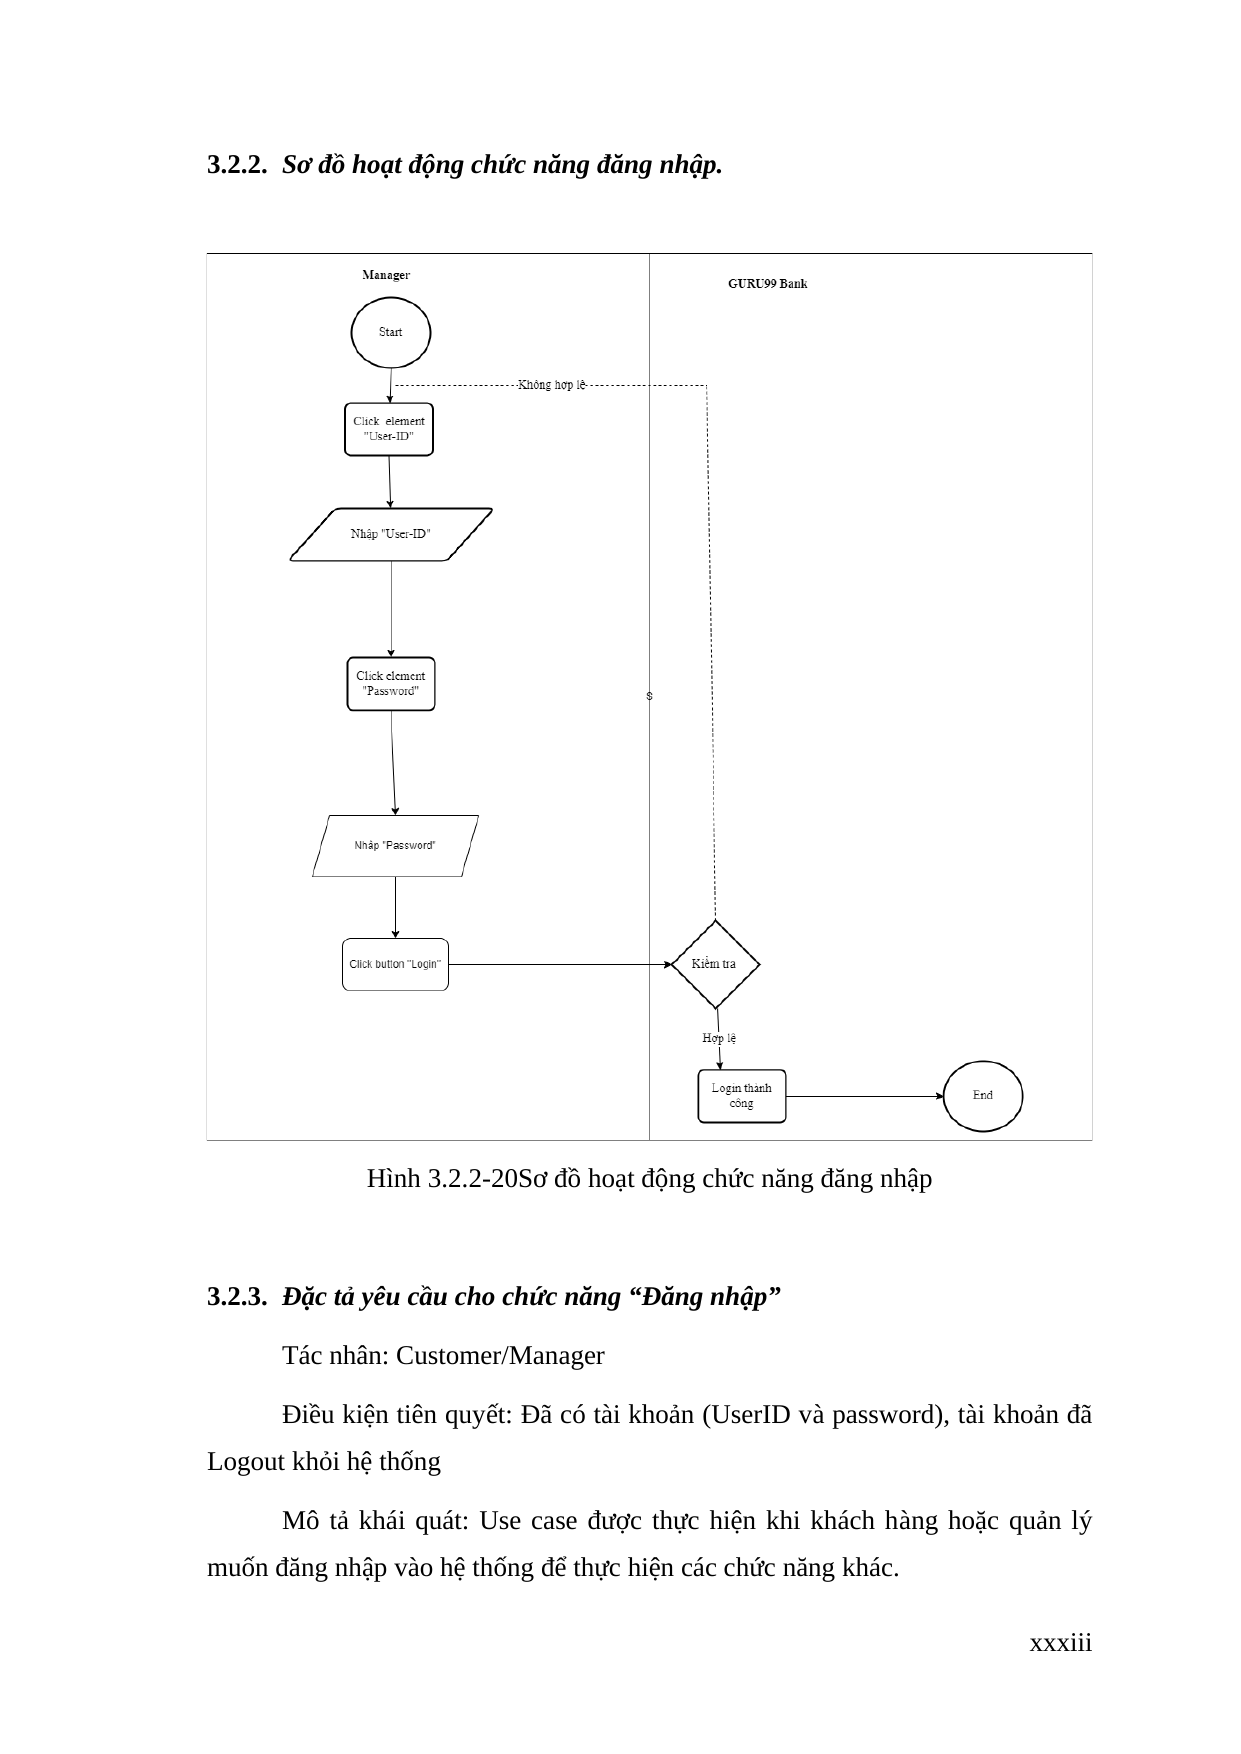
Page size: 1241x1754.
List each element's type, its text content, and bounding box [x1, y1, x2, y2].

text Điều kiện tiên quyết: Đã có tài khoản (UserID và password), tài khoản đã Logout khỏi hệ thống [207, 1399, 1092, 1476]
picture [206, 253, 1093, 1141]
text Tác nhân: Customer/Manager [207, 1339, 1092, 1371]
subtitle Sơ đồ hoạt động chức năng đăng nhập. [207, 148, 1092, 179]
text Mô tả khái quát: Use case được thực hiện khi khách hàng hoặc quản lý muốn đăng nhập vào hệ thống để thực hiện các chức năng khác. [207, 1504, 1092, 1582]
subtitle Đặc tả yêu cầu cho chức năng “Đăng nhập” [207, 1280, 1092, 1311]
